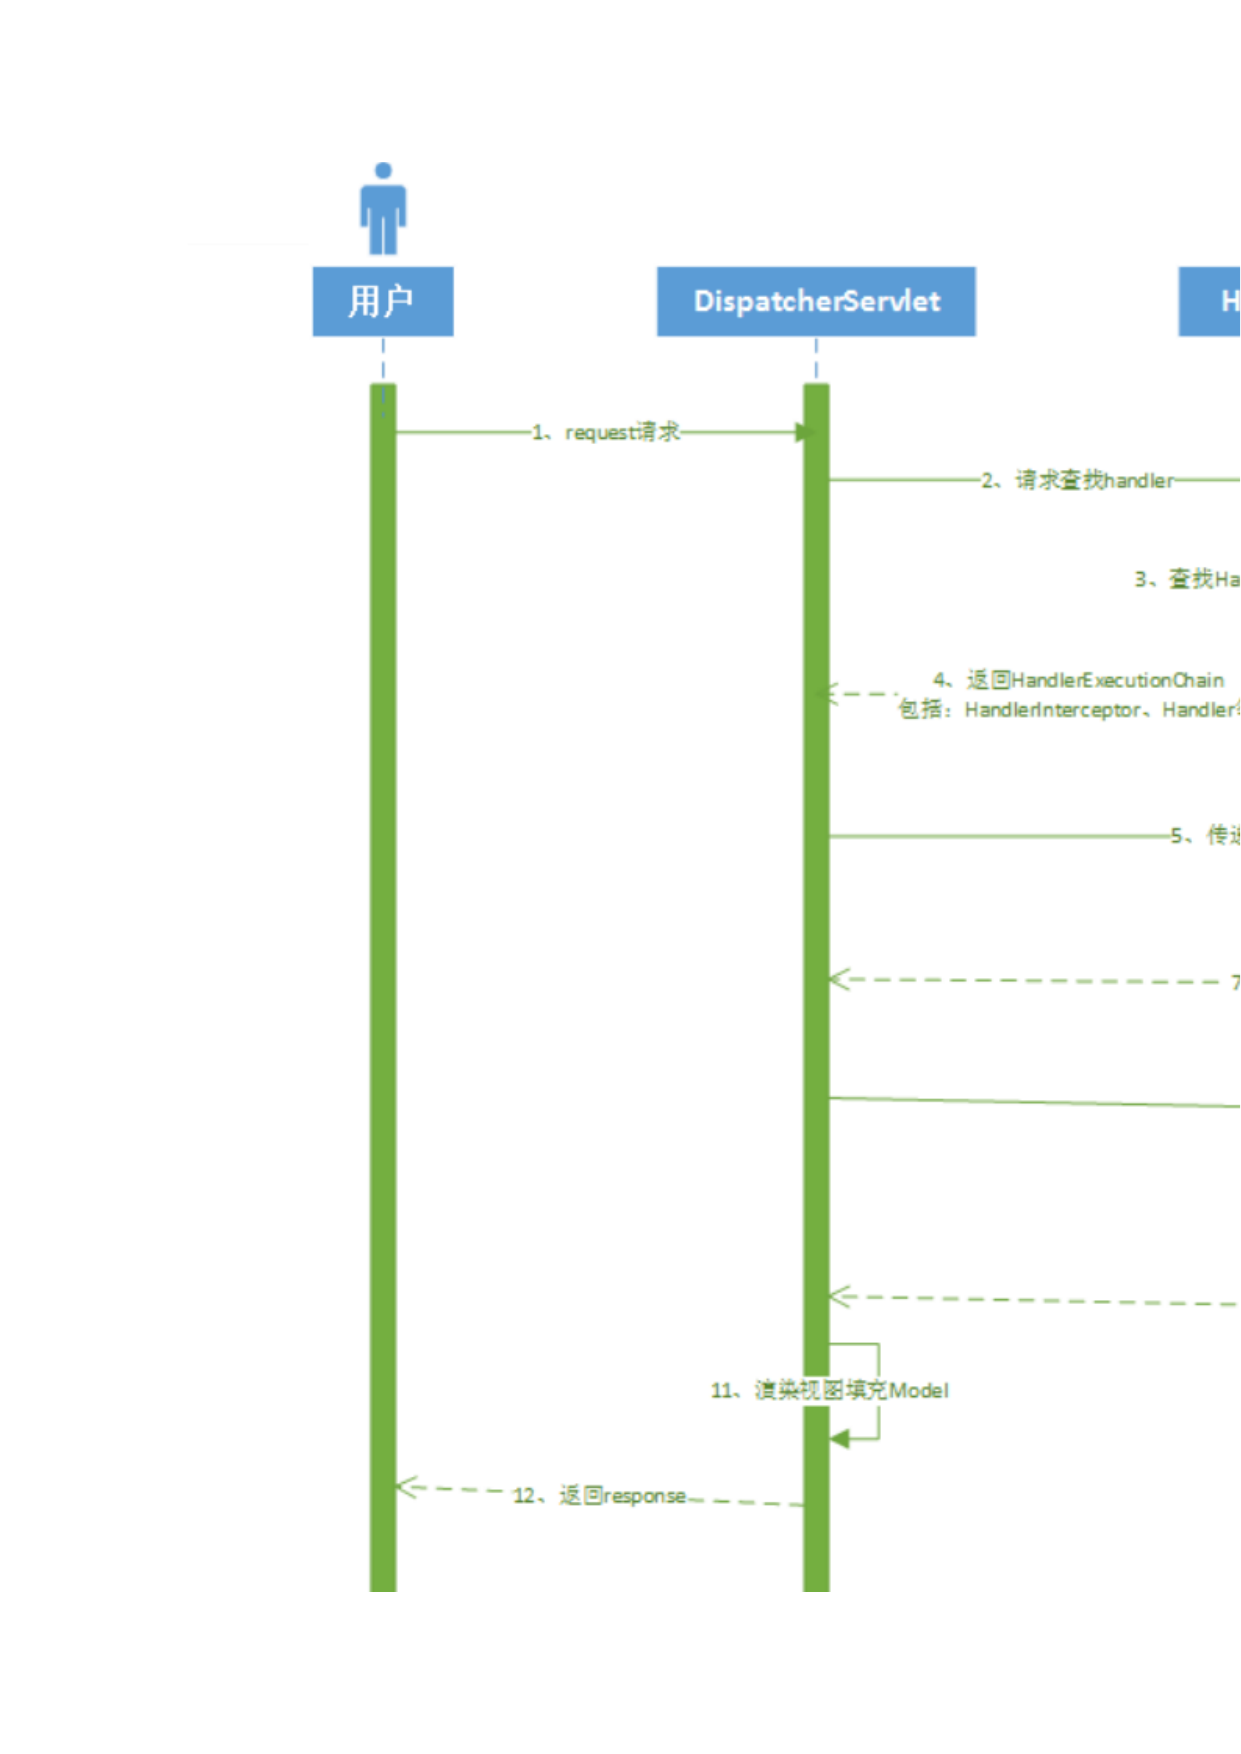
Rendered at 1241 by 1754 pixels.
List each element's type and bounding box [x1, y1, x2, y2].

picture [187, 162, 1241, 1592]
